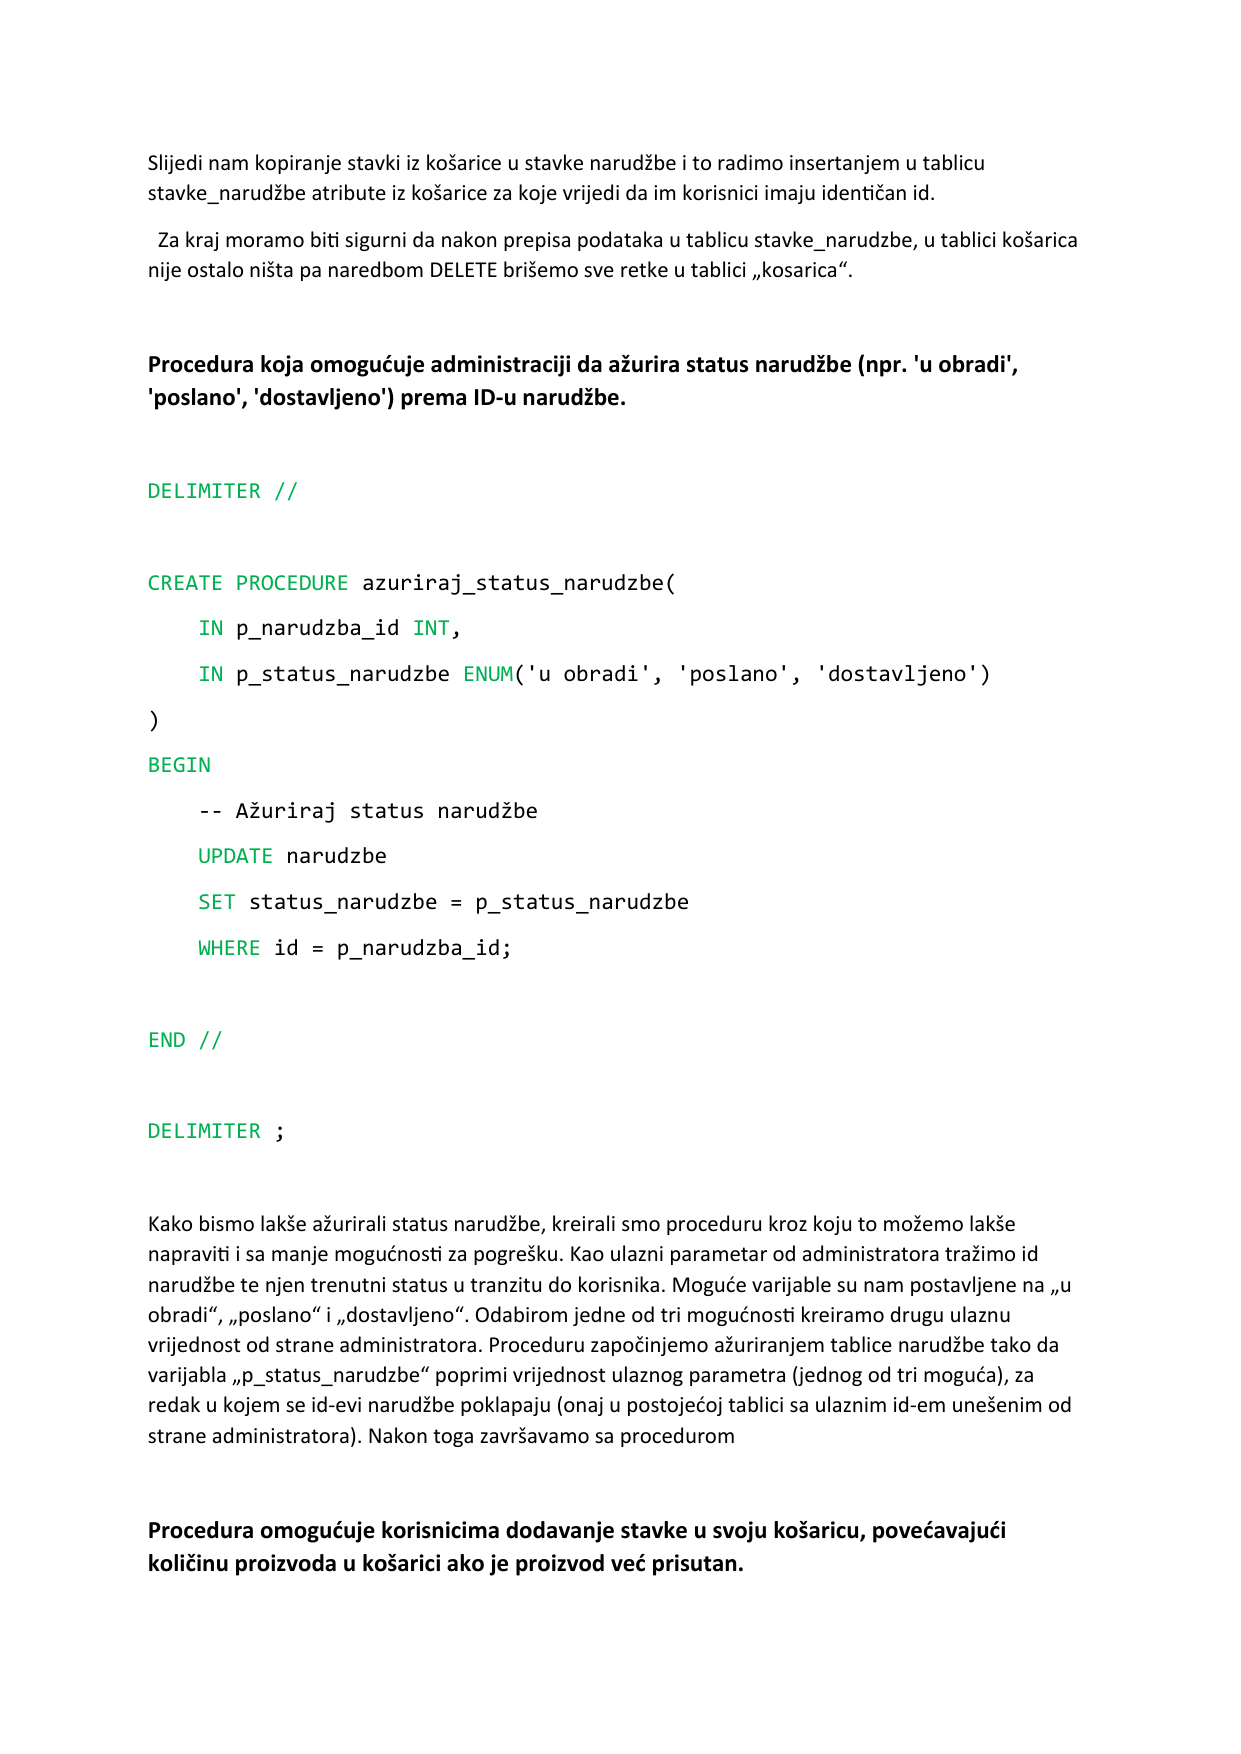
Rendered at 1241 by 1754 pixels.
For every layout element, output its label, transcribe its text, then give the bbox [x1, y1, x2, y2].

text BEGIN [148, 752, 1093, 779]
text END // [148, 1027, 1093, 1054]
text Za kraj moramo biti sigurni da nakon prepisa podataka u tablicu stavke_narudzbe, u tablici košarica nije ostalo ništa pa naredbom DELETE brišemo sve retke u tablici „kosarica“. [148, 225, 1093, 283]
text CREATE PROCEDURE azuriraj_status_narudzbe( [148, 569, 1093, 596]
text ) [148, 706, 1093, 733]
text Slijedi nam kopiranje stavki iz košarice u stavke narudžbe i to radimo insertanjem u tablicu stavke_narudžbe atribute iz košarice za koje vrijedi da im korisnici imaju identičan id. [148, 148, 1093, 206]
text Procedura koja omogućuje administraciji da ažurira status narudžbe (npr. 'u obradi', 'poslano', 'dostavljeno') prema ID-u narudžbe. [148, 349, 1093, 412]
text WHERE id = p_narudzba_id; [148, 934, 1093, 961]
text IN p_status_narudzbe ENUM('u obradi', 'poslano', 'dostavljeno') [148, 661, 1093, 687]
text DELIMITER // [148, 478, 1093, 505]
text IN p_narudzba_id INT, [148, 615, 1093, 642]
text Kako bismo lakše ažurirali status narudžbe, kreirali smo proceduru kroz koju to možemo lakše napraviti i sa manje mogućnosti za pogrešku. Kao ulazni parametar od administratora tražimo id narudžbe te njen trenutni status u tranzitu do korisnika. Moguće varijable su nam postavljene na „u obradi“, „poslano“ i „dostavljeno“. Odabirom jedne od tri mogućnosti kreiramo drugu ulaznu vrijednost od strane administratora. Proceduru započinjemo ažuriranjem tablice narudžbe tako da varijabla „p_status_narudzbe“ poprimi vrijednost ulaznog parametra (jednog od tri moguća), za redak u kojem se id-evi narudžbe poklapaju (onaj u postojećoj tablici sa ulaznim id-em unešenim od strane administratora). Nakon toga završavamo sa procedurom [148, 1209, 1093, 1449]
text UPDATE narudzbe [148, 843, 1093, 870]
text Procedura omogućuje korisnicima dodavanje stavke u svoju košaricu, povećavajući količinu proizvoda u košarici ako je proizvod već prisutan. [148, 1514, 1093, 1578]
text DELIMITER ; [148, 1118, 1093, 1145]
text SET status_narudzbe = p_status_narudzbe [148, 889, 1093, 916]
text -- Ažuriraj status narudžbe [148, 797, 1093, 824]
